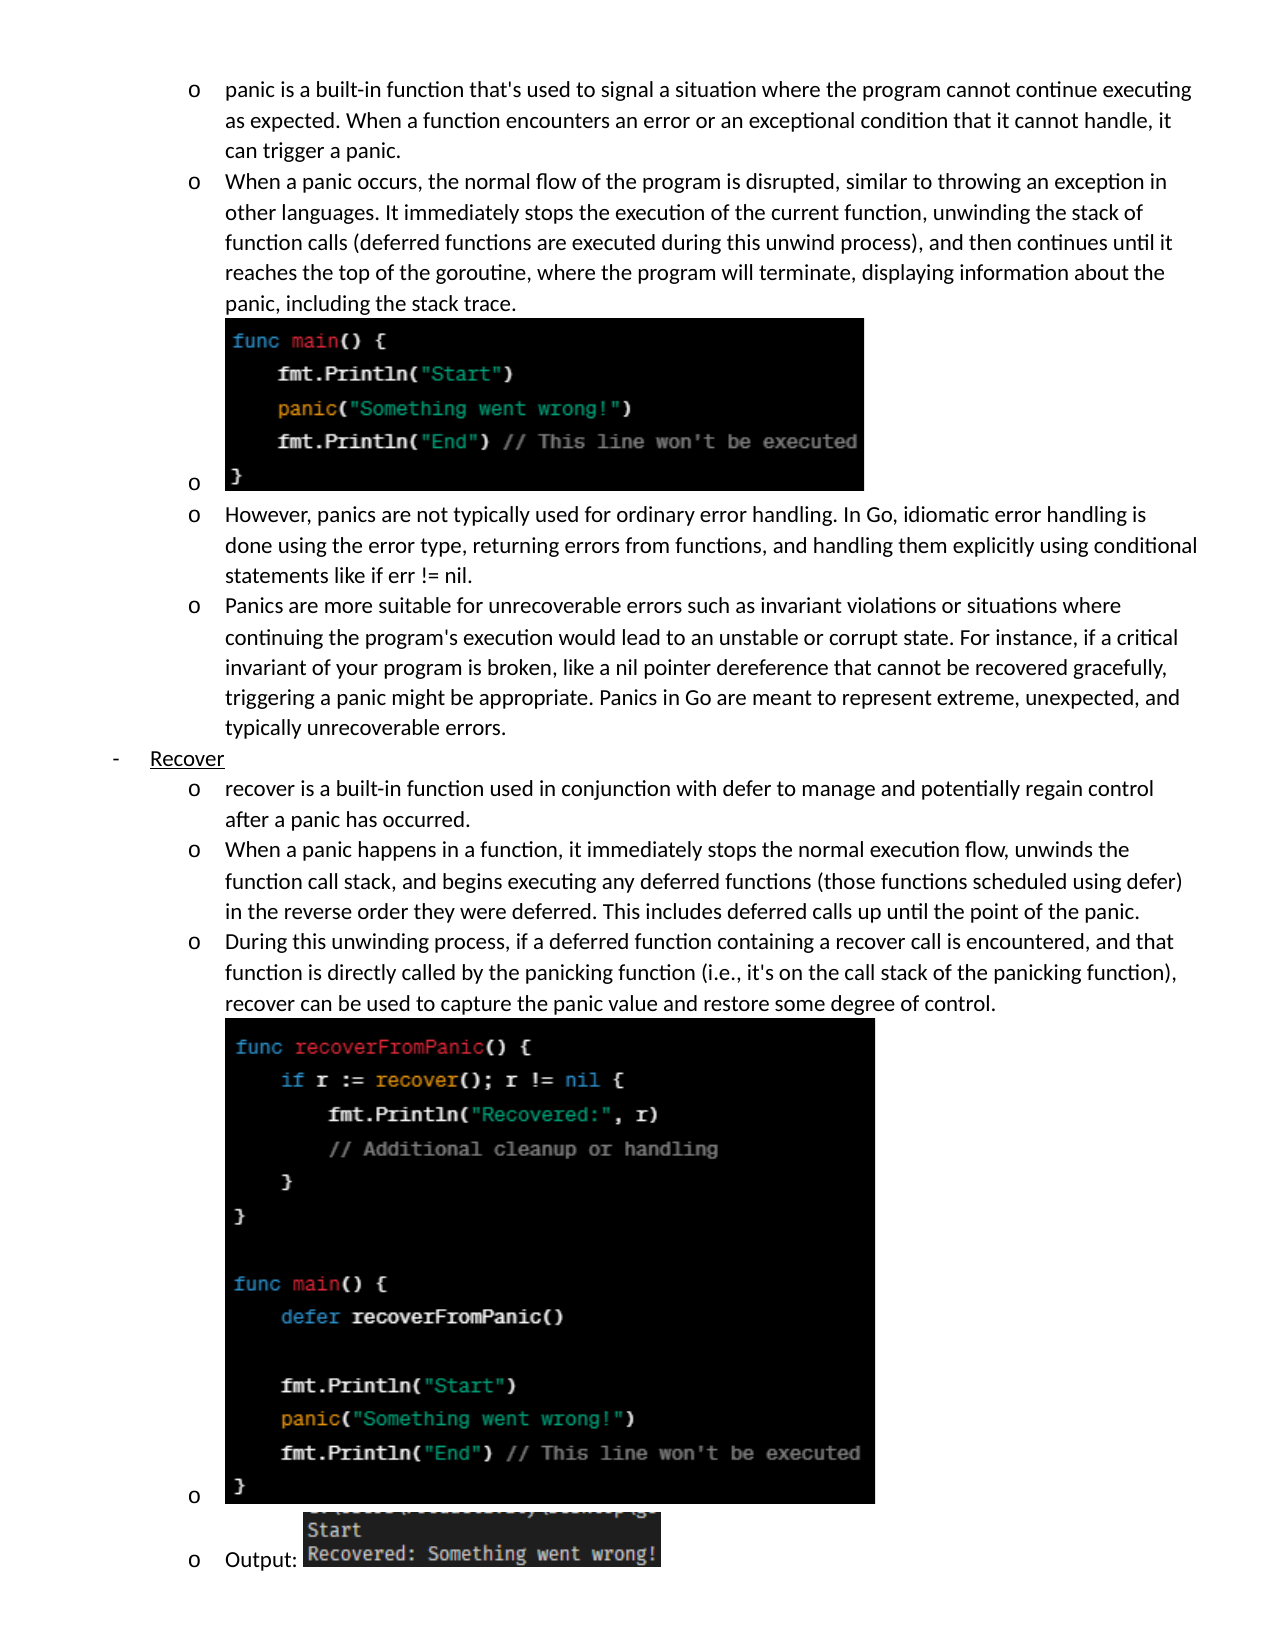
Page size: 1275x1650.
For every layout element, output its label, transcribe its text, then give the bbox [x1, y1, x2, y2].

list When a panic happens in a function, it immediately stops the normal execution flow, unwinds the function call stack, and begins executing any deferred functions (those functions scheduled using defer) in the reverse order they were deferred. This includes deferred calls up until the point of the panic. [187, 835, 1200, 925]
list Recover [112, 744, 1200, 772]
picture [303, 1512, 661, 1567]
picture [225, 1018, 876, 1504]
list During this unwinding process, if a deferred function containing a recover call is encountered, and that function is directly called by the panicking function (i.e., it's on the call stack of the panicking function), recover can be used to capture the panic value and restore some degree of control. [187, 927, 1200, 1017]
list When a panic occurs, the normal flow of the program is disrupted, similar to throwing an exception in other languages. It immediately stops the execution of the current function, unwinding the stack of function calls (deferred functions are executed during this unwind process), and then continues until it reaches the top of the goroutine, where the program will terminate, displaying information about the panic, including the stack trace. [187, 167, 1200, 317]
list panic is a built-in function that's used to signal a situation where the program cannot continue executing as expected. When a function encounters an error or an exceptional condition that it cannot handle, it can trigger a panic. [187, 75, 1200, 164]
list However, panics are not typically used for ordinary error handling. In Go, idiomatic error handling is done using the error type, returning errors from functions, and handling them explicitly using conditional statements like if err != nil. [187, 500, 1200, 589]
list Panics are more suitable for unrecoverable errors such as invariant violations or situations where continuing the program's execution would lead to an unstable or corrupt state. For instance, if a critical invariant of your program is broken, like a nil pointer dereference that cannot be recovered gracefully, triggering a panic might be appropriate. Panics in Go are meant to represent extreme, unexpected, and typically unrecoverable errors. [187, 591, 1200, 741]
list recover is a built-in function used in conjunction with defer to manage and potentially regain control after a panic has occurred. [187, 774, 1200, 833]
picture [225, 318, 865, 491]
